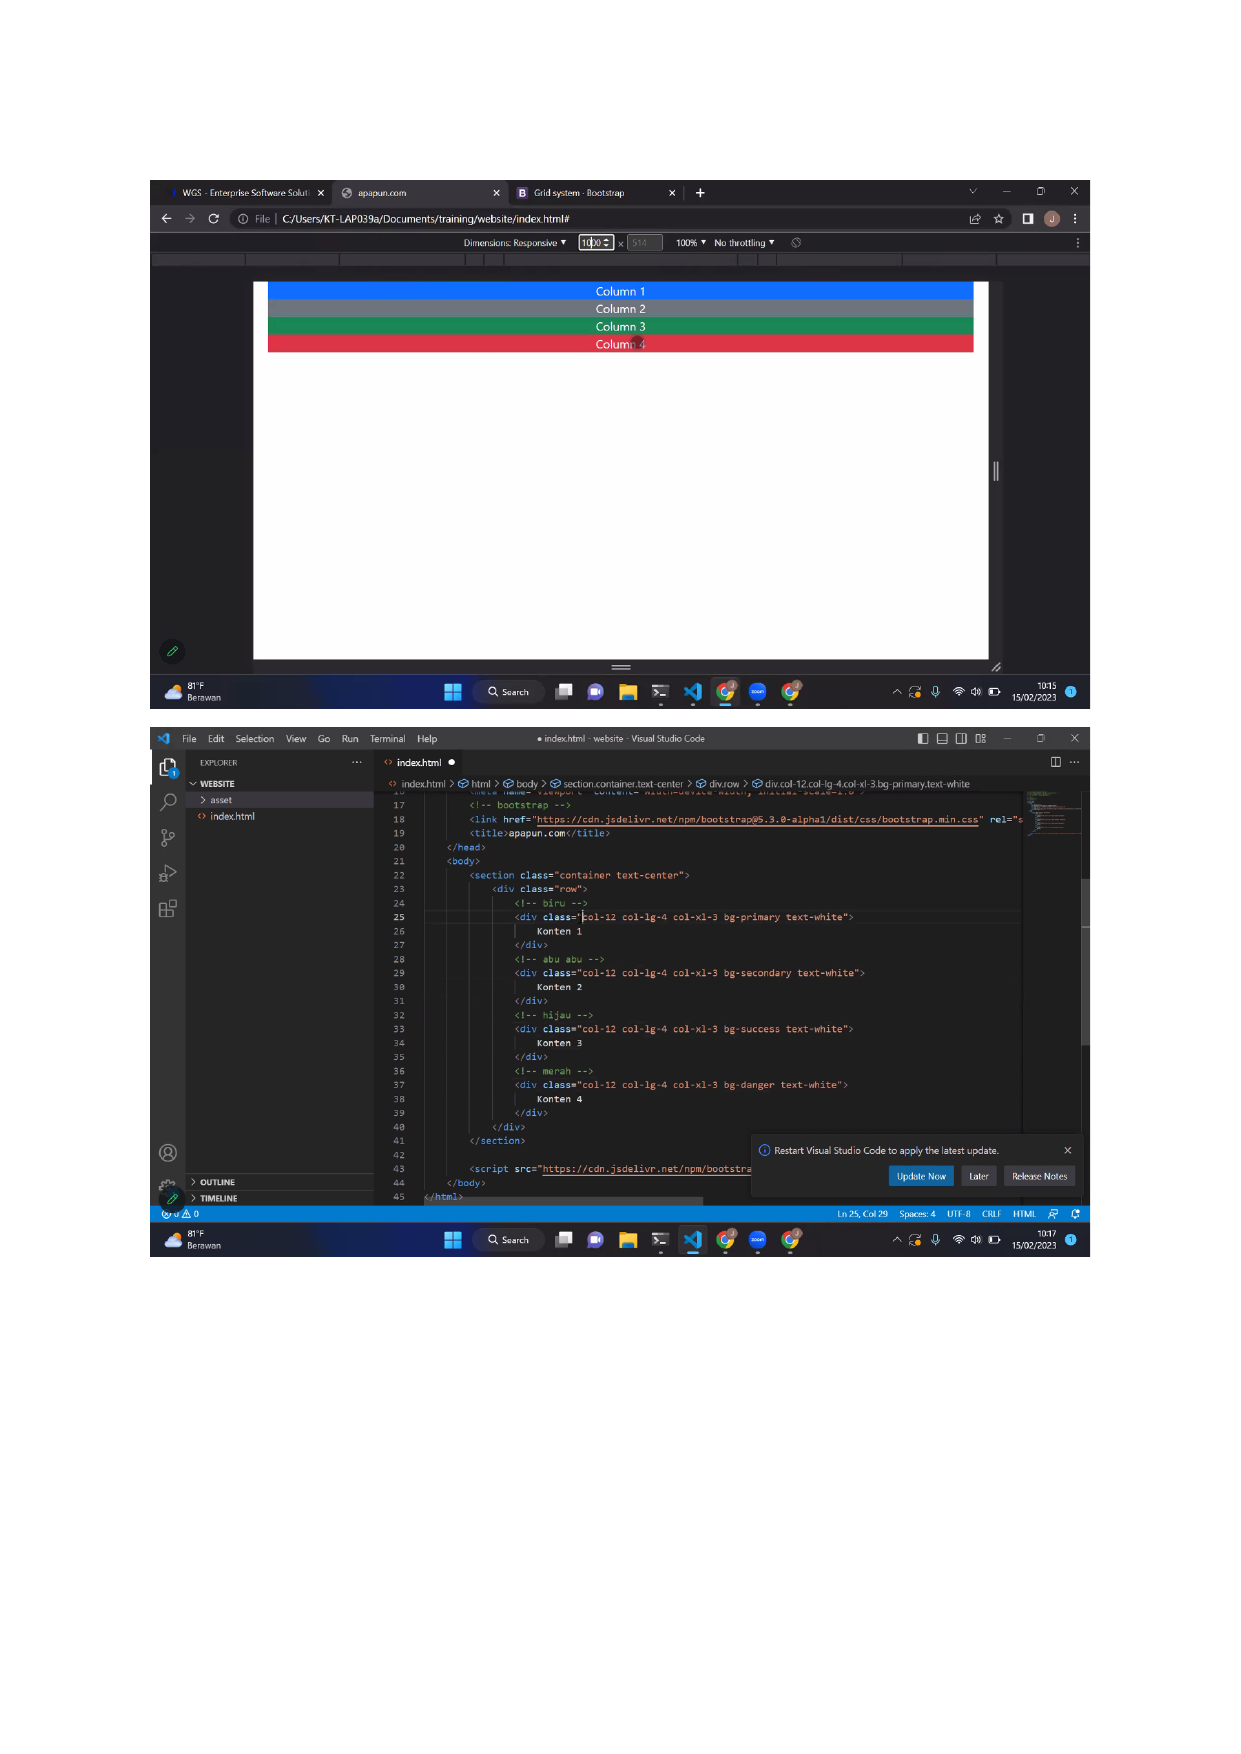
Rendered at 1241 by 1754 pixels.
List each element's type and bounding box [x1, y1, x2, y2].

picture [150, 727, 1091, 1257]
picture [150, 180, 1091, 709]
